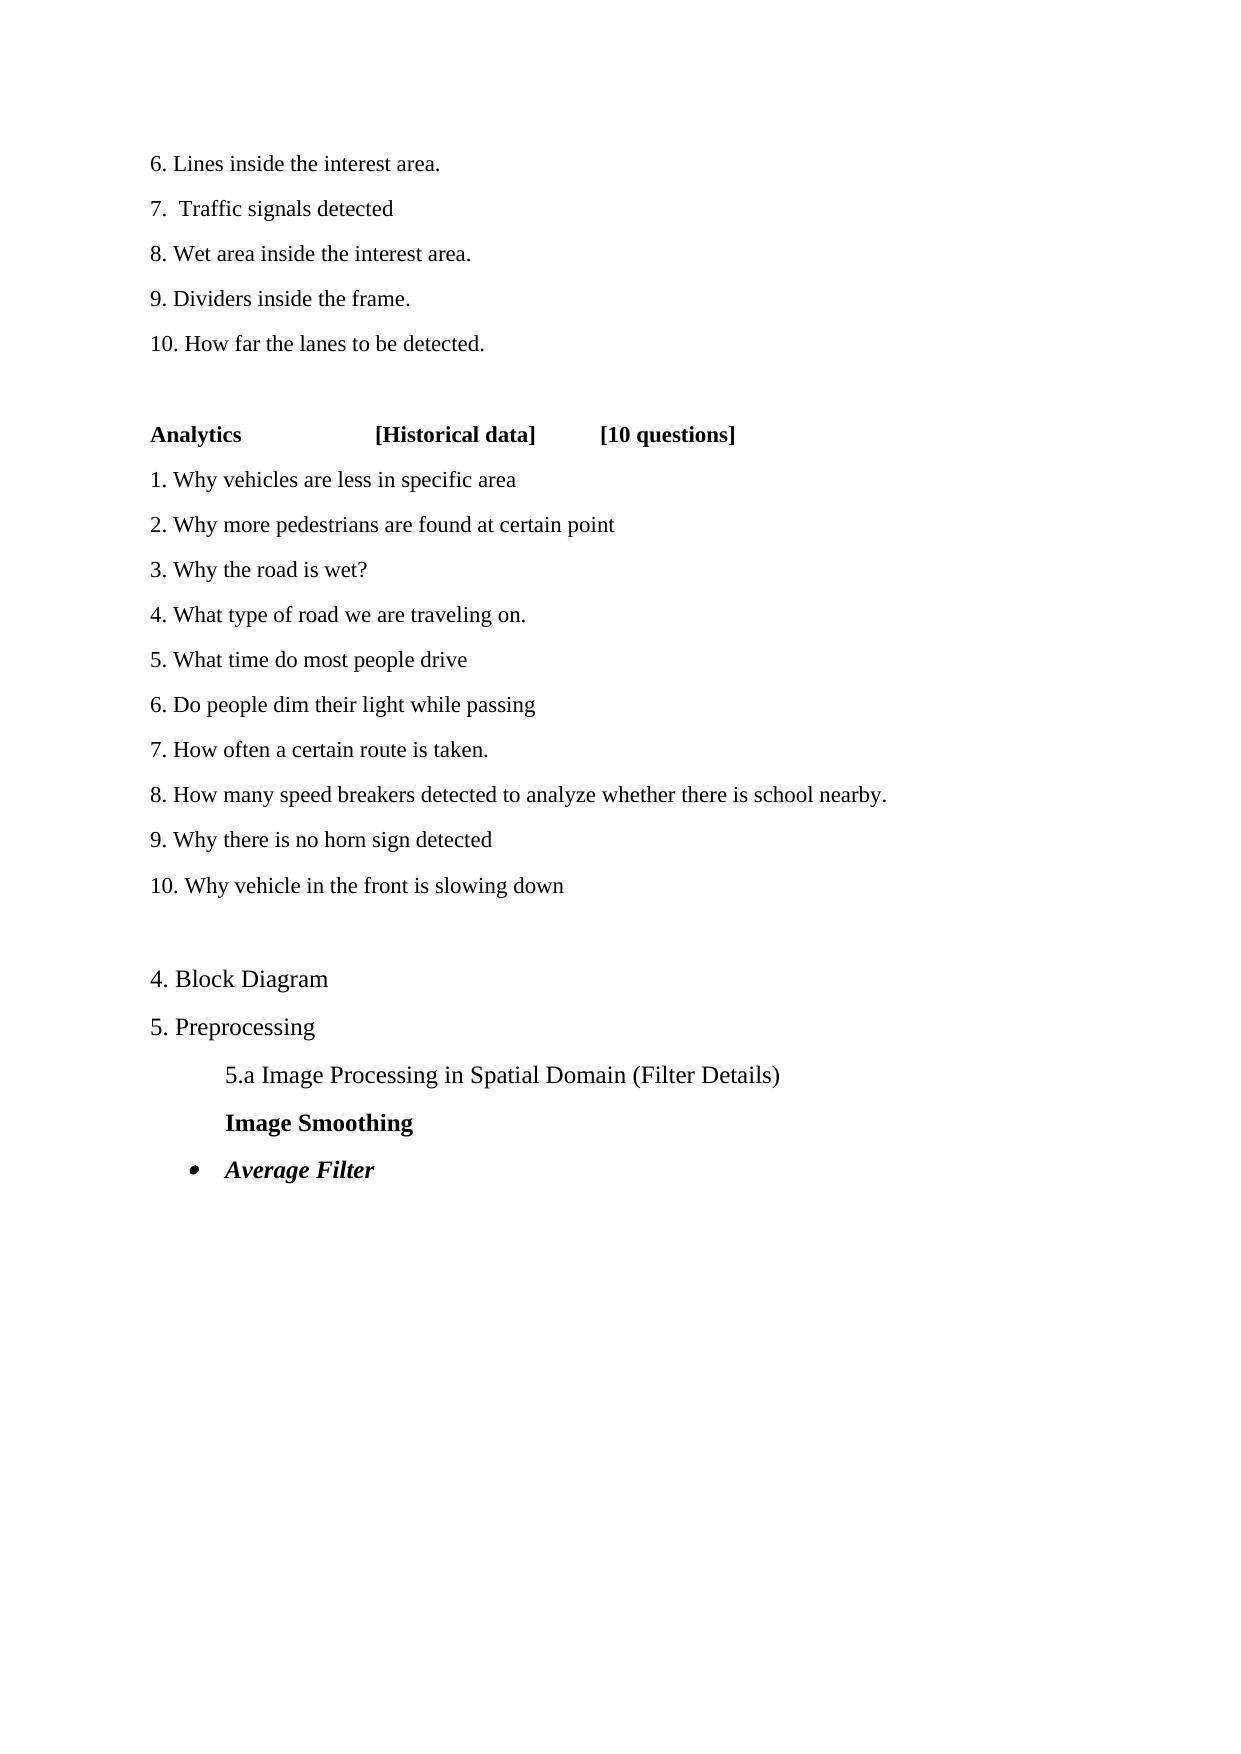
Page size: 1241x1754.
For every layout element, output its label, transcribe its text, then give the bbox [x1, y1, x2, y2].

text 5. Preprocessing [150, 1012, 1090, 1041]
text 6. Lines inside the interest area. [150, 150, 1090, 176]
text 4. Block Diagram [150, 964, 1090, 993]
text 9. Why there is no horn sign detected [150, 827, 1090, 853]
text Analytics [Historical data] [10 questions] [150, 421, 1090, 447]
text 7. How often a certain route is taken. [150, 736, 1090, 763]
text 5. What time do most people drive [150, 646, 1090, 672]
text 10. How far the lanes to be detected. [150, 330, 1090, 357]
text Image Smoothing [225, 1108, 1090, 1136]
text 2. Why more pedestrians are found at certain point [150, 511, 1090, 537]
list Average Filter [187, 1155, 1090, 1184]
text 6. Do people dim their light while passing [150, 691, 1090, 718]
text 5.a Image Processing in Spatial Domain (Filter Details) [225, 1060, 1090, 1089]
text 10. Why vehicle in the front is slowing down [150, 872, 1090, 898]
text 4. What type of road we are traveling on. [150, 601, 1090, 627]
text 3. Why the road is wet? [150, 556, 1090, 582]
text 7. Traffic signals detected [150, 195, 1090, 221]
text 9. Dividers inside the frame. [150, 285, 1090, 312]
text 8. How many speed breakers detected to analyze whether there is school nearby. [150, 781, 1090, 808]
text 8. Wet area inside the interest area. [150, 240, 1090, 267]
text 1. Why vehicles are less in specific area [150, 466, 1090, 492]
